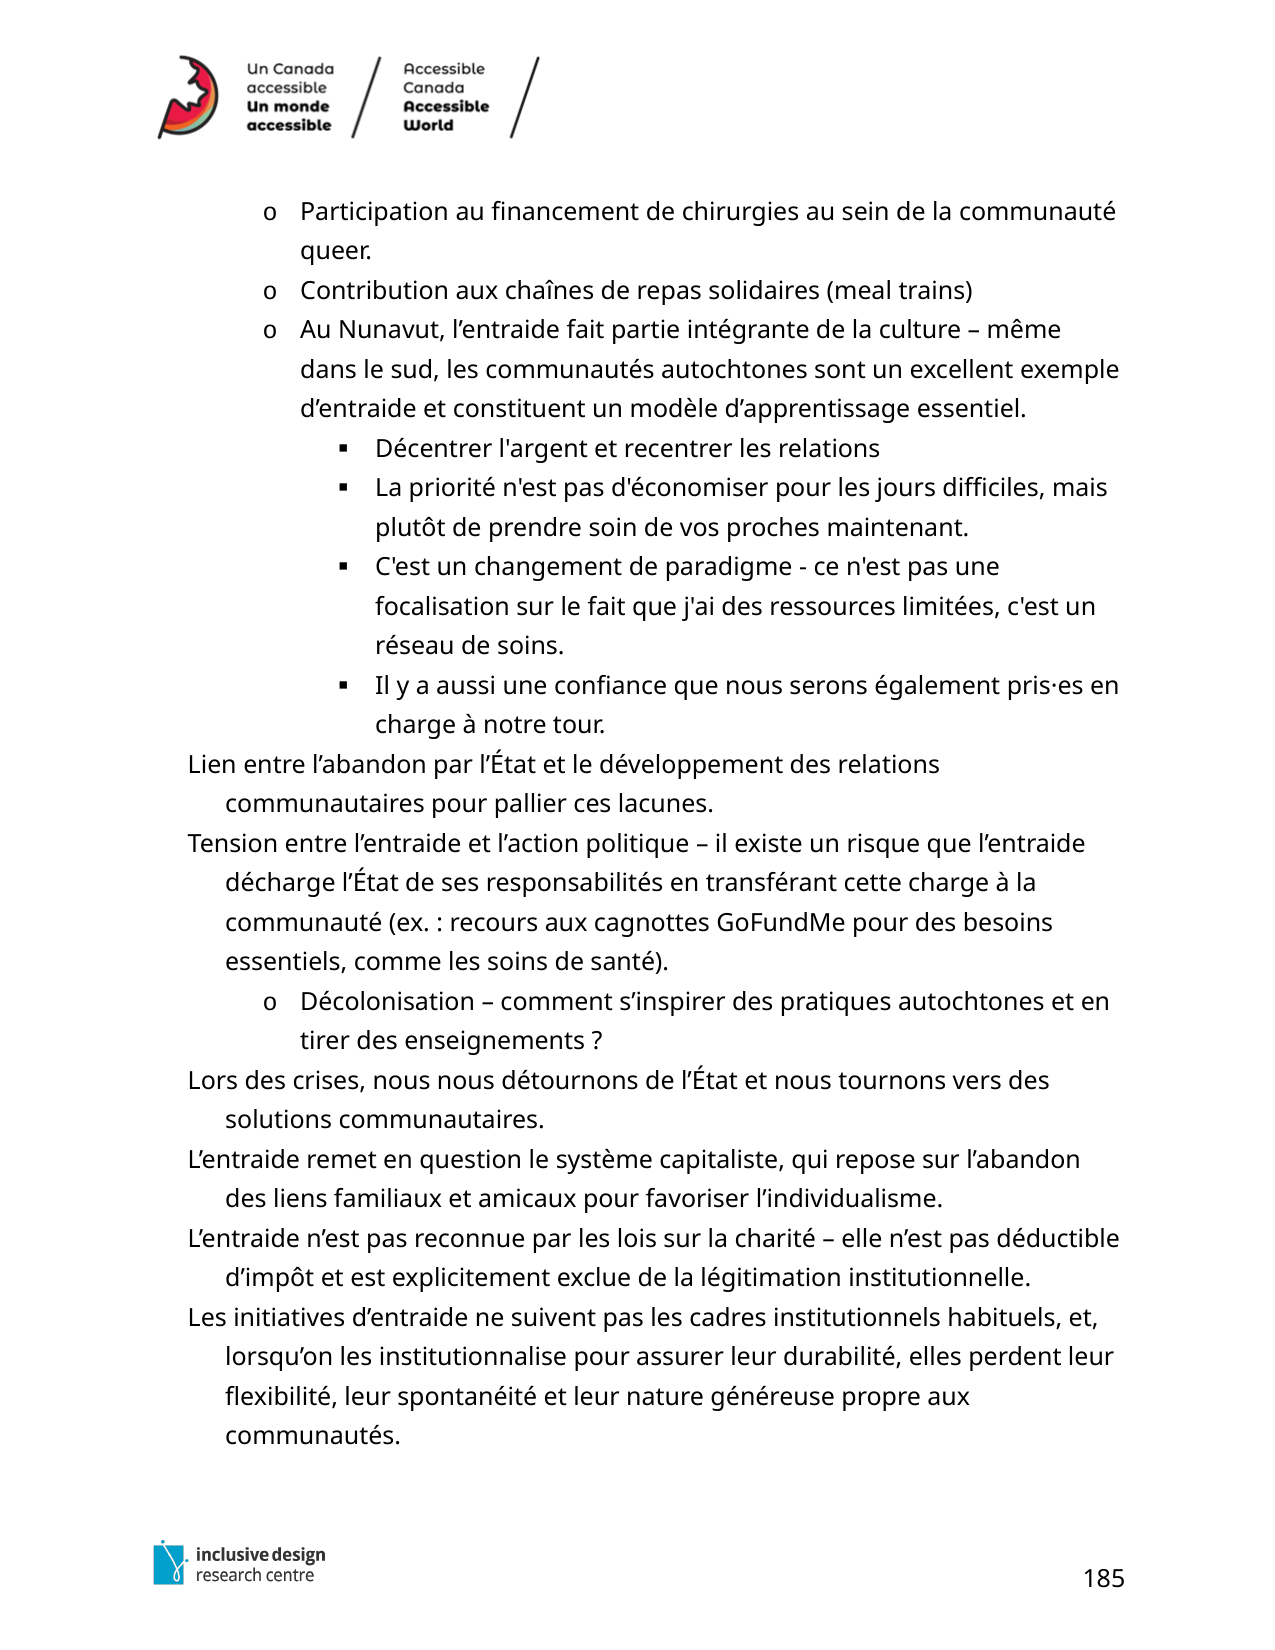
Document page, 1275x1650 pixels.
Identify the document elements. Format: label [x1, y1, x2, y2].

picture [150, 48, 547, 147]
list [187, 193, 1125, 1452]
picture [150, 1538, 340, 1601]
